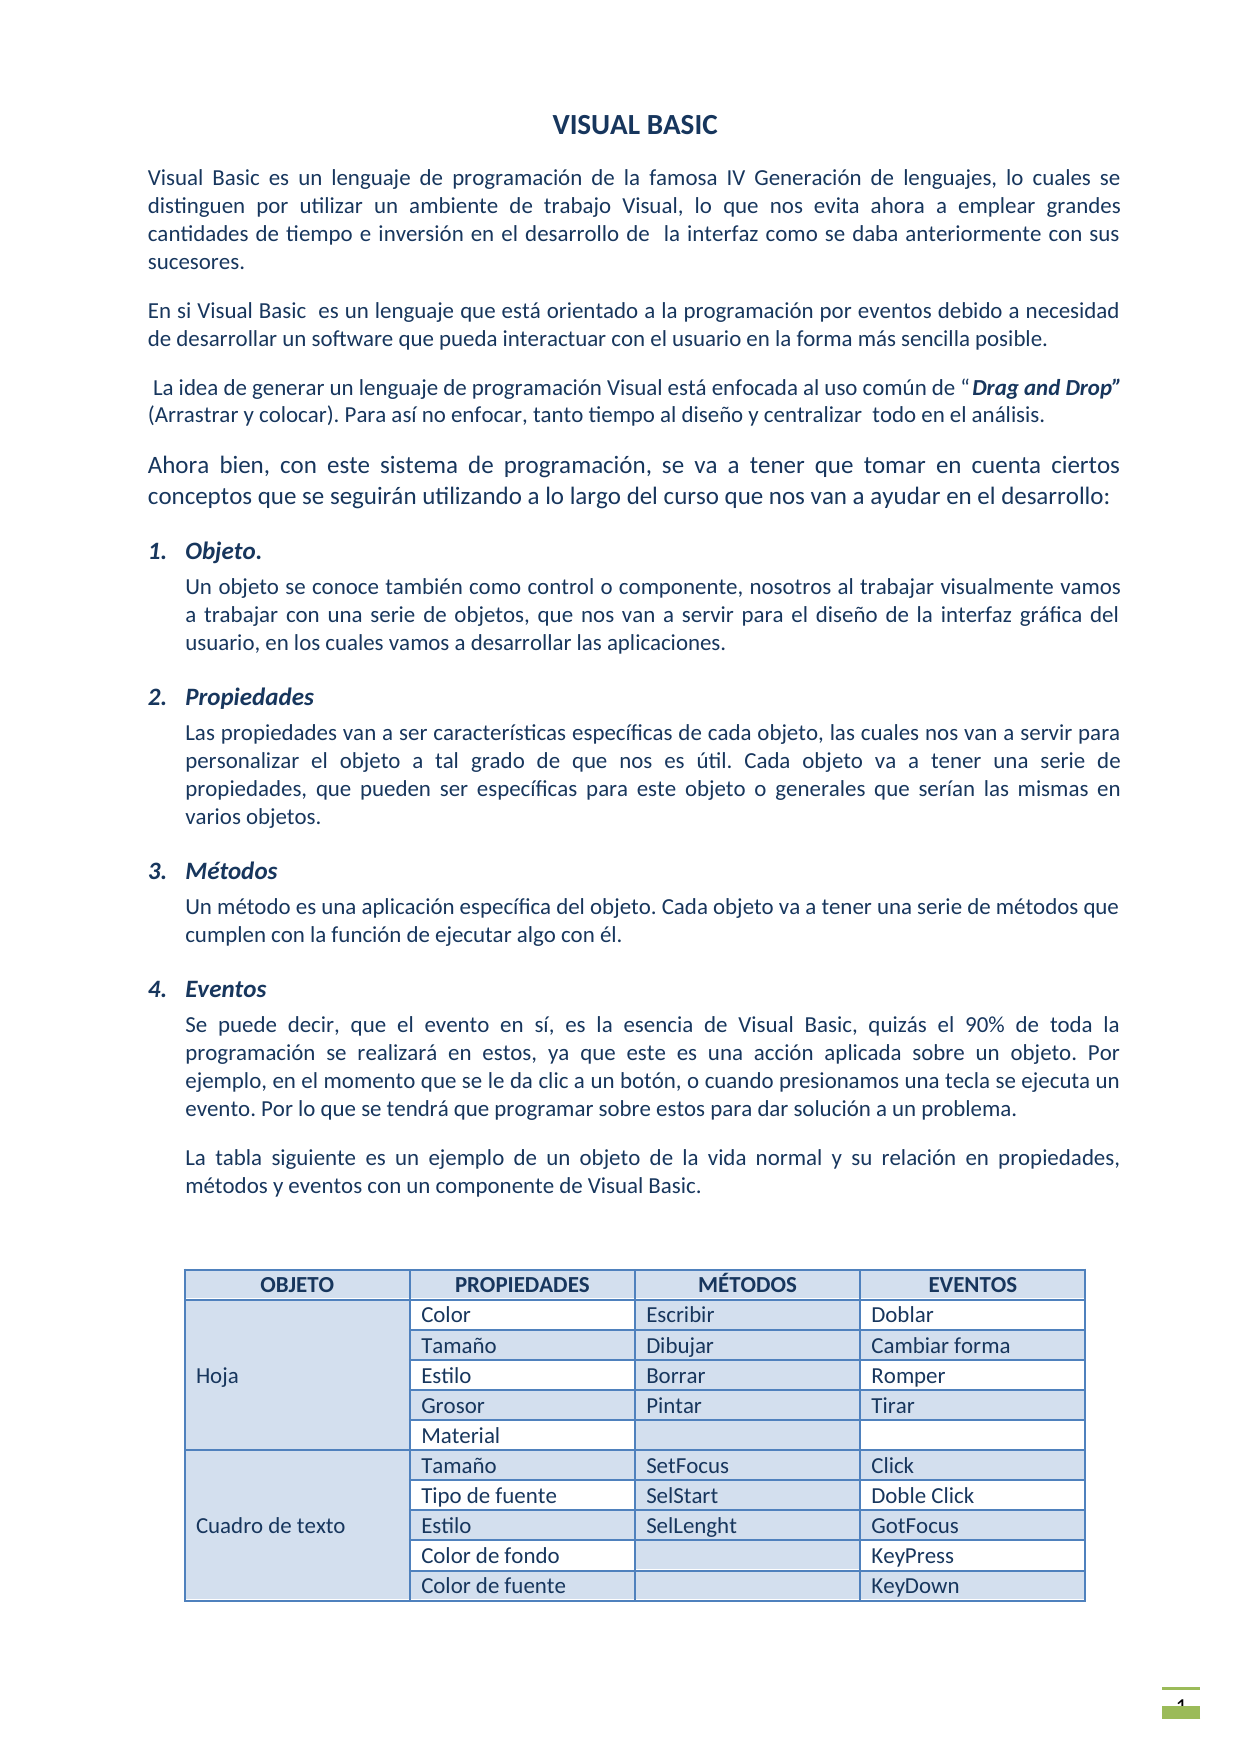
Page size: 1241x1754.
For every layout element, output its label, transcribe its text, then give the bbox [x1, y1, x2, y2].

table_cell Color de fuente [411, 1572, 634, 1599]
table_cell [636, 1421, 859, 1449]
text En si Visual Basic es un lenguaje que está orientado a la programación por eventos debido a necesidad de desarrollar un software que pueda interactuar con el usuario en la forma más sencilla posible. [148, 296, 1122, 352]
table_cell Material [411, 1421, 634, 1449]
table_cell Hoja [186, 1301, 409, 1449]
table_cell SetFocus [636, 1451, 859, 1479]
table_cell GotFocus [861, 1511, 1084, 1539]
table_cell Dibujar [636, 1331, 859, 1359]
table_cell Estilo [411, 1511, 634, 1539]
table_cell Borrar [636, 1361, 859, 1389]
table_cell Doblar [861, 1301, 1084, 1329]
table_cell Pintar [636, 1391, 859, 1419]
table_cell [861, 1421, 1084, 1449]
subtitle Eventos [148, 973, 1122, 1003]
text Ahora bien, con este sistema de programación, se va a tener que tomar en cuenta ciertos conceptos que se seguirán utilizando a lo largo del curso que nos van a ayudar en el desarrollo: [148, 449, 1122, 511]
table_cell Tamaño [411, 1451, 634, 1479]
table_cell Romper [861, 1361, 1084, 1389]
text La tabla siguiente es un ejemplo de un objeto de la vida normal y su relación en propiedades, métodos y eventos con un componente de Visual Basic. [185, 1143, 1122, 1199]
text Visual Basic es un lenguaje de programación de la famosa IV Generación de lenguajes, lo cuales se distinguen por utilizar un ambiente de trabajo Visual, lo que nos evita ahora a emplear grandes cantidades de tiempo e inversión en el desarrollo de la interfaz como se daba anteriormente con sus sucesores. [148, 163, 1122, 275]
table_header EVENTOS [861, 1271, 1084, 1298]
text Un método es una aplicación específica del objeto. Cada objeto va a tener una serie de métodos que cumplen con la función de ejecutar algo con él. [185, 892, 1122, 948]
table_cell Color [411, 1301, 634, 1329]
table_cell Click [861, 1451, 1084, 1479]
table_cell SelStart [636, 1481, 859, 1509]
text VISUAL BASIC [148, 106, 1122, 142]
table_cell Tirar [861, 1391, 1084, 1419]
table_cell [636, 1572, 859, 1599]
subtitle Objeto. [148, 536, 1122, 566]
table_cell Grosor [411, 1391, 634, 1419]
table_cell [636, 1541, 859, 1569]
table_cell Estilo [411, 1361, 634, 1389]
subtitle Métodos [148, 855, 1122, 886]
table_cell Tamaño [411, 1331, 634, 1359]
table_cell Tipo de fuente [411, 1481, 634, 1509]
table_header PROPIEDADES [411, 1271, 634, 1298]
text Se puede decir, que el evento en sí, es la esencia de Visual Basic, quizás el 90% de toda la programación se realizará en estos, ya que este es una acción aplicada sobre un objeto. Por ejemplo, en el momento que se le da clic a un botón, o cuando presionamos una tecla se ejecuta un evento. Por lo que se tendrá que programar sobre estos para dar solución a un problema. [185, 1010, 1122, 1122]
table_header OBJETO [186, 1271, 409, 1298]
table_header MÉTODOS [636, 1271, 859, 1298]
table_cell Cuadro de texto [186, 1451, 409, 1599]
table_cell KeyDown [861, 1572, 1084, 1599]
table_cell Color de fondo [411, 1541, 634, 1569]
table_cell KeyPress [861, 1541, 1084, 1569]
text Un objeto se conoce también como control o componente, nosotros al trabajar visualmente vamos a trabajar con una serie de objetos, que nos van a servir para el diseño de la interfaz gráfica del usuario, en los cuales vamos a desarrollar las aplicaciones. [185, 572, 1122, 656]
text La idea de generar un lenguaje de programación Visual está enfocada al uso común de “Drag and Drop” (Arrastrar y colocar). Para así no enfocar, tanto tiempo al diseño y centralizar todo en el análisis. [148, 373, 1122, 429]
text Las propiedades van a ser características específicas de cada objeto, las cuales nos van a servir para personalizar el objeto a tal grado de que nos es útil. Cada objeto va a tener una serie de propiedades, que pueden ser específicas para este objeto o generales que serían las mismas en varios objetos. [185, 718, 1122, 830]
table_cell Doble Click [861, 1481, 1084, 1509]
table_cell SelLenght [636, 1511, 859, 1539]
table_cell Cambiar forma [861, 1331, 1084, 1359]
table_cell Escribir [636, 1301, 859, 1329]
subtitle Propiedades [148, 681, 1122, 712]
